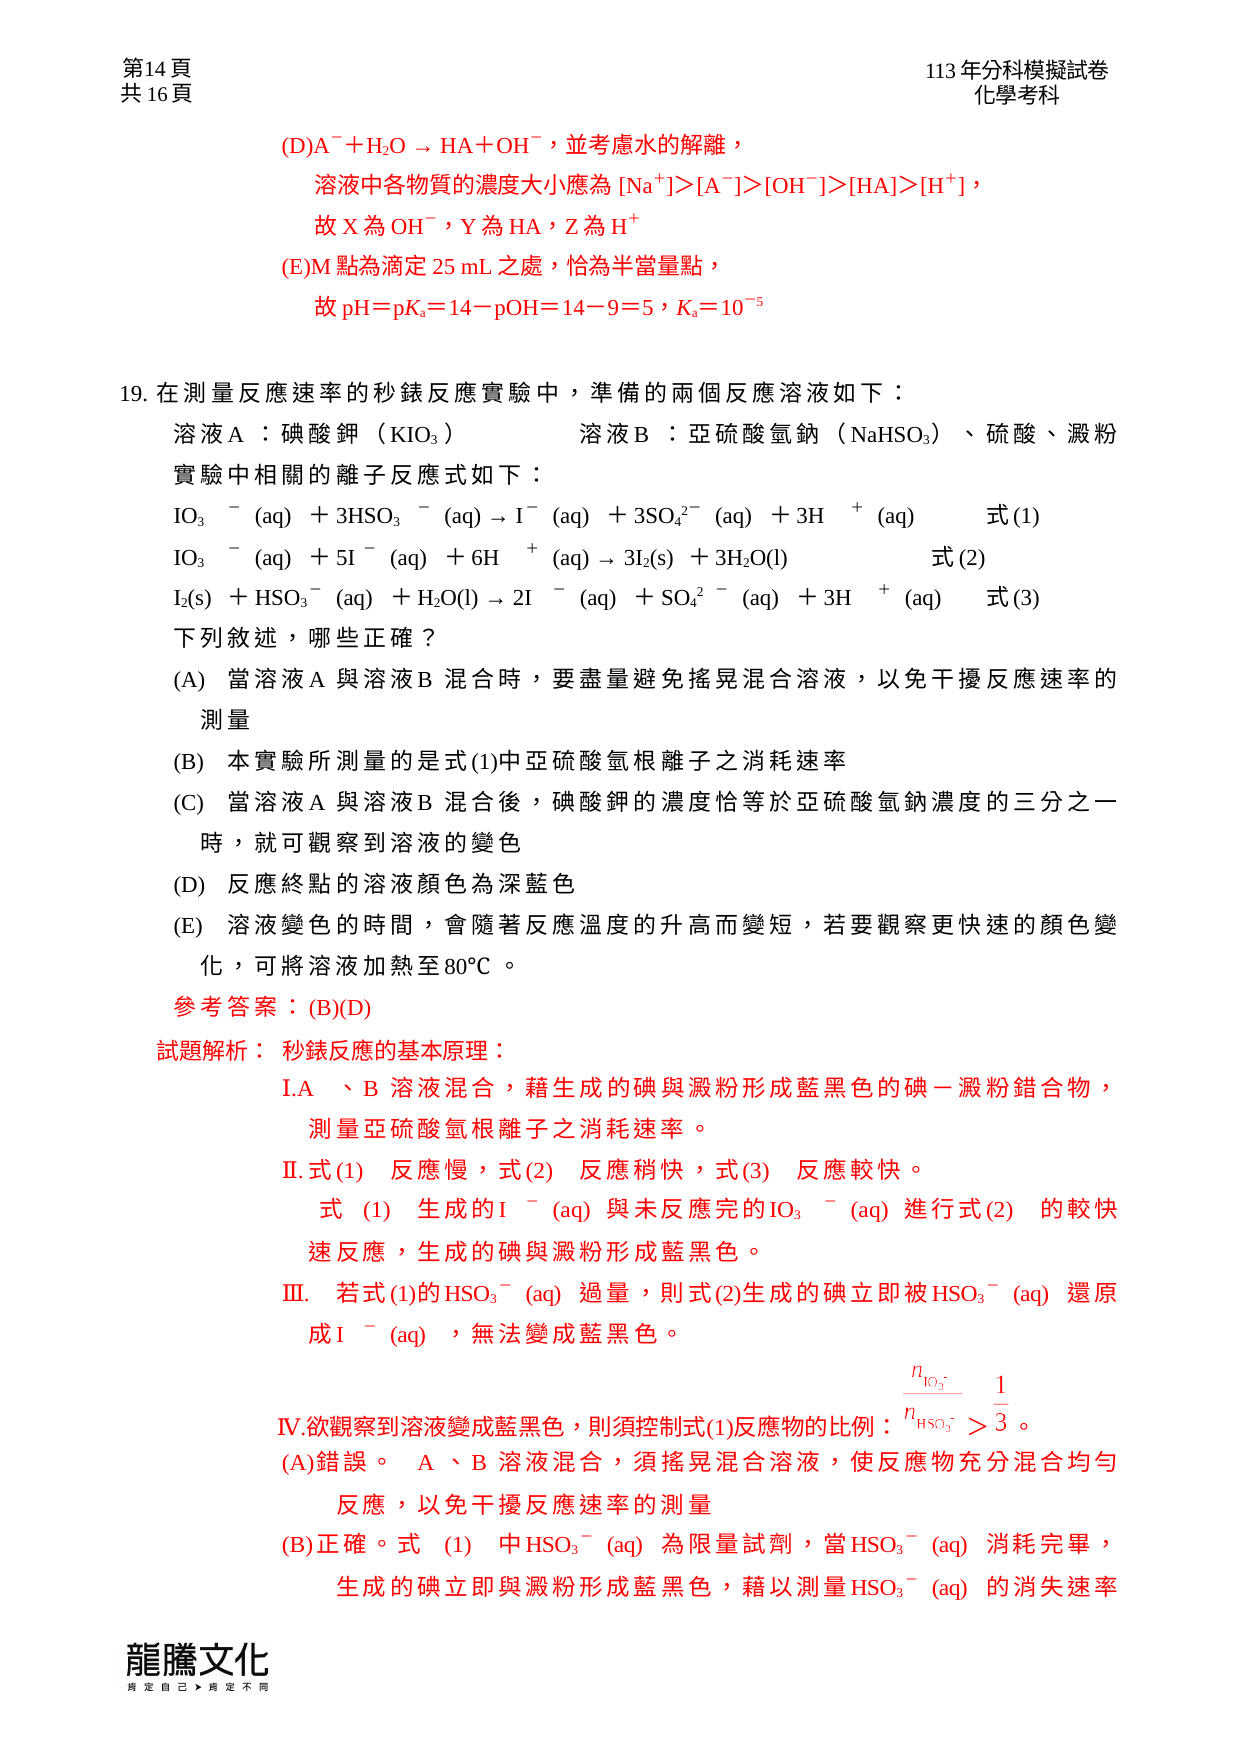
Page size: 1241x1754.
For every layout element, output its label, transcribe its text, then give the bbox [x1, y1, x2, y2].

text 下列敘述，哪些正確？ [157, 616, 1121, 657]
text (B) 正確。式(1)中HSO3－(aq)為限量試劑，當HSO3－(aq)消耗完畢，生成的碘立即與澱粉形成藍黑色，藉以測量HSO3－(aq)的消失速率 [281, 1524, 1121, 1606]
text 溶液A：碘酸鉀（KIO3） 溶液B：亞硫酸氫鈉（NaHSO3）、硫酸、澱粉 [155, 412, 1121, 453]
text (D)A－＋H2O → HA＋OH－，並考慮水的解離， 溶液中各物質的濃度大小應為 [Na＋]＞[A－]＞[OH－]＞[HA]＞[H＋]， 故X為OH－，Y為HA，Z為H＋ [281, 119, 1121, 241]
text (A)當溶液A與溶液B混合時，要盡量避免搖晃混合溶液，以免干擾反應速率的測量 [157, 657, 1121, 739]
text (A) 錯誤。A、B溶液混合，須搖晃混合溶液，使反應物充分混合均勻反應，以免干擾反應速率的測量 [281, 1442, 1121, 1524]
picture [118, 1641, 273, 1695]
text (B)本實驗所測量的是式(1)中亞硫酸氫根離子之消耗速率 [157, 739, 1121, 780]
text Ⅲ.若式(1)的HSO3－(aq)過量，則式(2)生成的碘立即被HSO3－(aq)還原成I－(aq)，無法變成藍黑色。 [277, 1271, 1121, 1353]
text 式(1)生成的I－(aq)與未反應完的IO3－(aq)進行式(2)的較快速反應，生成的碘與澱粉形成藍黑色。 [288, 1189, 1121, 1271]
text (E)M點為滴定25 mL之處，恰為半當量點， 故pH＝pKa＝14－pOH＝14－9＝5，Ka＝10－5 [281, 241, 1121, 322]
text IO3－(aq)＋3HSO3－(aq) → I－(aq)＋3SO42－(aq)＋3H＋(aq) 式(1) [157, 493, 1121, 534]
text I2(s)＋HSO3－(aq)＋H2O(l) → 2I－(aq)＋SO42－(aq)＋3H＋(aq) 式(3) [157, 575, 1121, 616]
text (E)溶液變色的時間，會隨著反應溫度的升高而變短，若要觀察更快速的顏色變化，可將溶液加熱至80℃。 [157, 903, 1121, 985]
text IO3－(aq)＋5I－(aq)＋6H＋(aq) → 3I2(s)＋3H2O(l) 式(2) [157, 534, 1121, 575]
text 實驗中相關的離子反應式如下： [157, 453, 1121, 493]
text Ⅱ.式(1)反應慢，式(2)反應稍快，式(3)反應較快。 [281, 1148, 1121, 1189]
text 試題解析： 秒錶反應的基本原理： [157, 1026, 1121, 1066]
text 參考答案：(B)(D) [157, 985, 1121, 1026]
text (C)當溶液A與溶液B混合後，碘酸鉀的濃度恰等於亞硫酸氫鈉濃度的三分之一時，就可觀察到溶液的變色 [157, 780, 1121, 862]
text Ⅰ.A、B溶液混合，藉生成的碘與澱粉形成藍黑色的碘－澱粉錯合物，測量亞硫酸氫根離子之消耗速率。 [281, 1066, 1121, 1148]
text Ⅳ.欲觀察到溶液變成藍黑色，則須控制式(1)反應物的比例：＞。 [277, 1353, 1121, 1442]
text (D)反應終點的溶液顏色為深藍色 [157, 862, 1121, 903]
text 19. 在測量反應速率的秒錶反應實驗中，準備的兩個反應溶液如下： [119, 371, 1121, 412]
